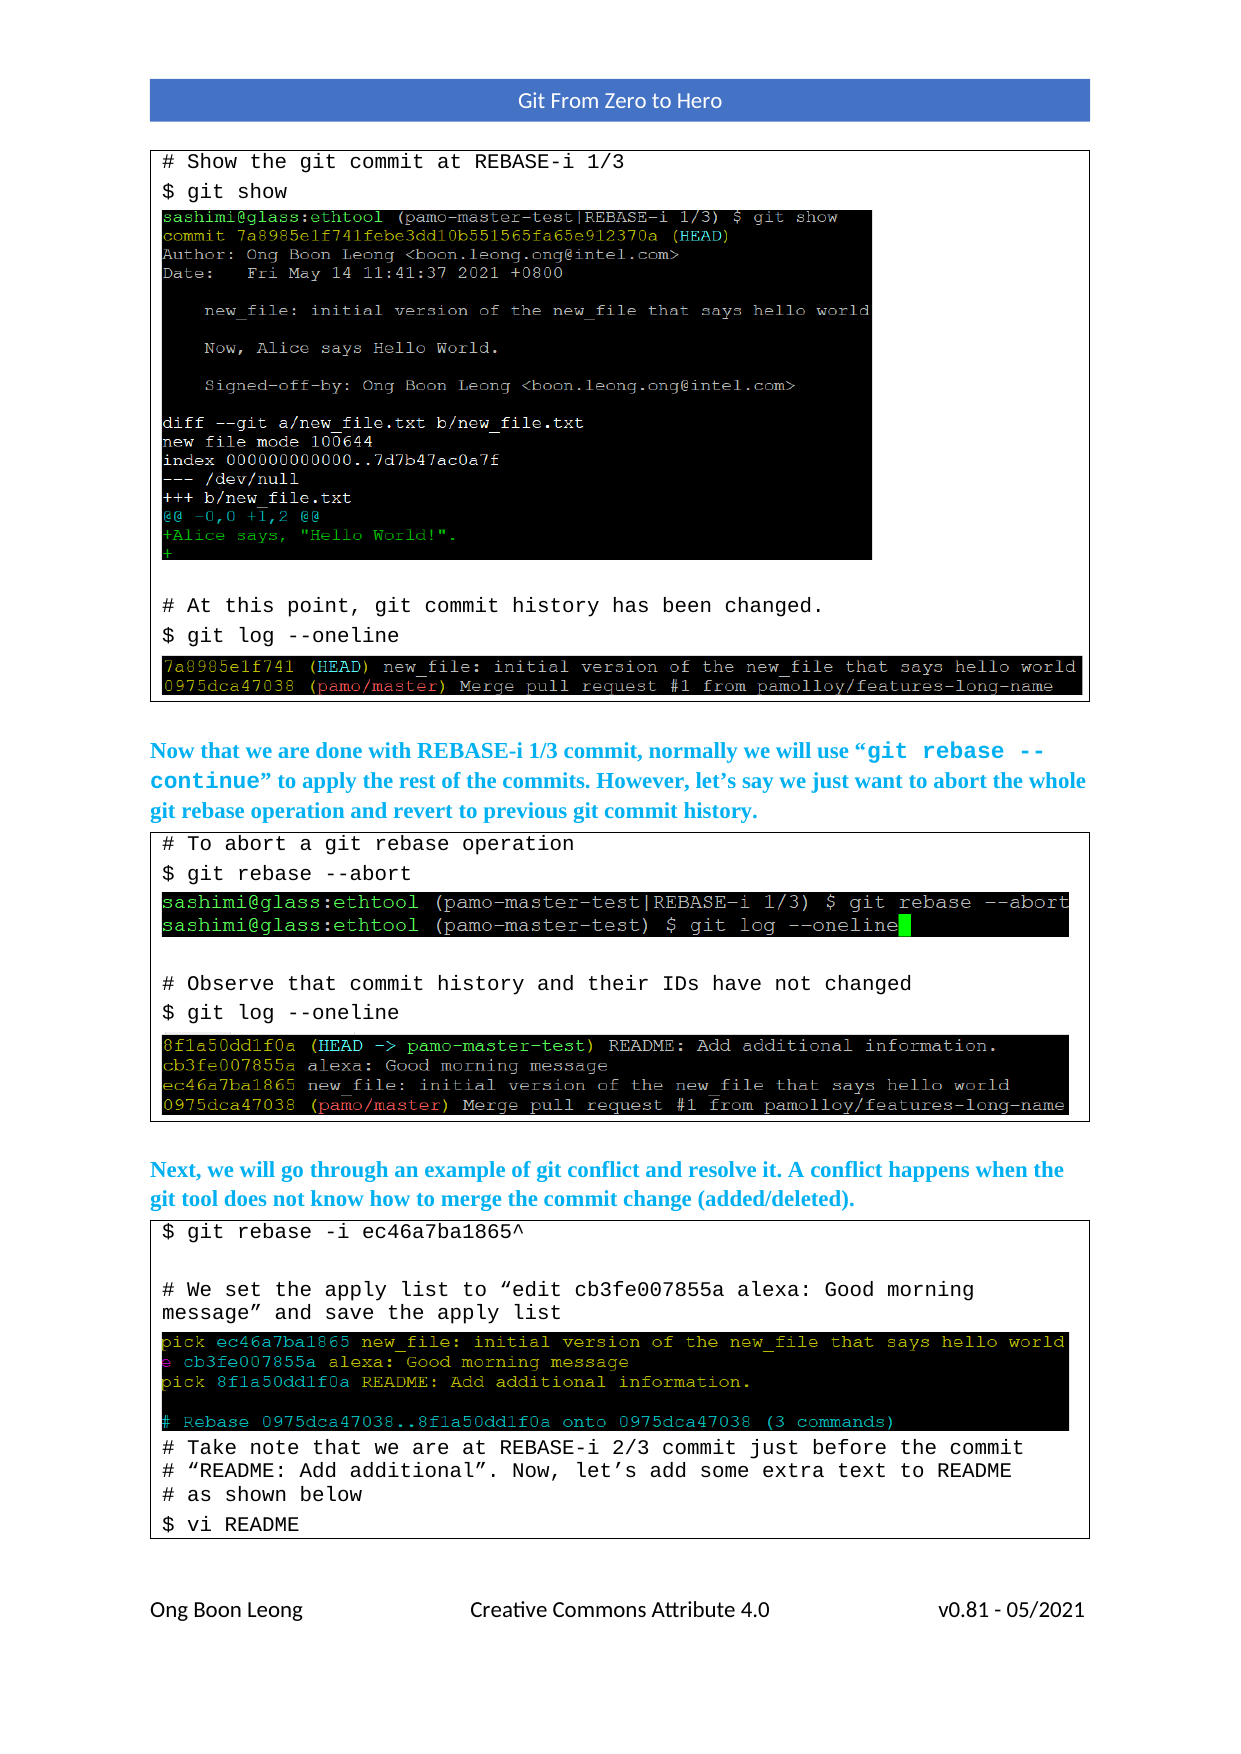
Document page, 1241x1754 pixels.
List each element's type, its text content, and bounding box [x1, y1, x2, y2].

picture [161, 655, 1083, 695]
table_header # To abort a git rebase operation $ git rebase --abort # Observe that commit history and their IDs have not changed $ git log --oneline [151, 833, 1089, 1121]
picture [161, 1332, 1070, 1431]
text Now that we are done with REBASE-i 1/3 commit, normally we will use “git rebase --continue” to apply the rest of the commits. However, let’s say we just want to abort the whole git rebase operation and revert to previous git commit history. [150, 737, 1090, 824]
picture [161, 210, 873, 560]
picture [161, 892, 1069, 937]
table_header # Show the git commit at REBASE-i 1/3 $ git show # At this point, git commit history has been changed. $ git log --oneline [151, 151, 1089, 701]
picture [161, 1032, 1069, 1115]
text Next, we will go through an example of git conflict and resolve it. A conflict happens when the git tool does not know how to merge the commit change (added/deleted). [150, 1156, 1090, 1211]
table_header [151, 1221, 1089, 1538]
